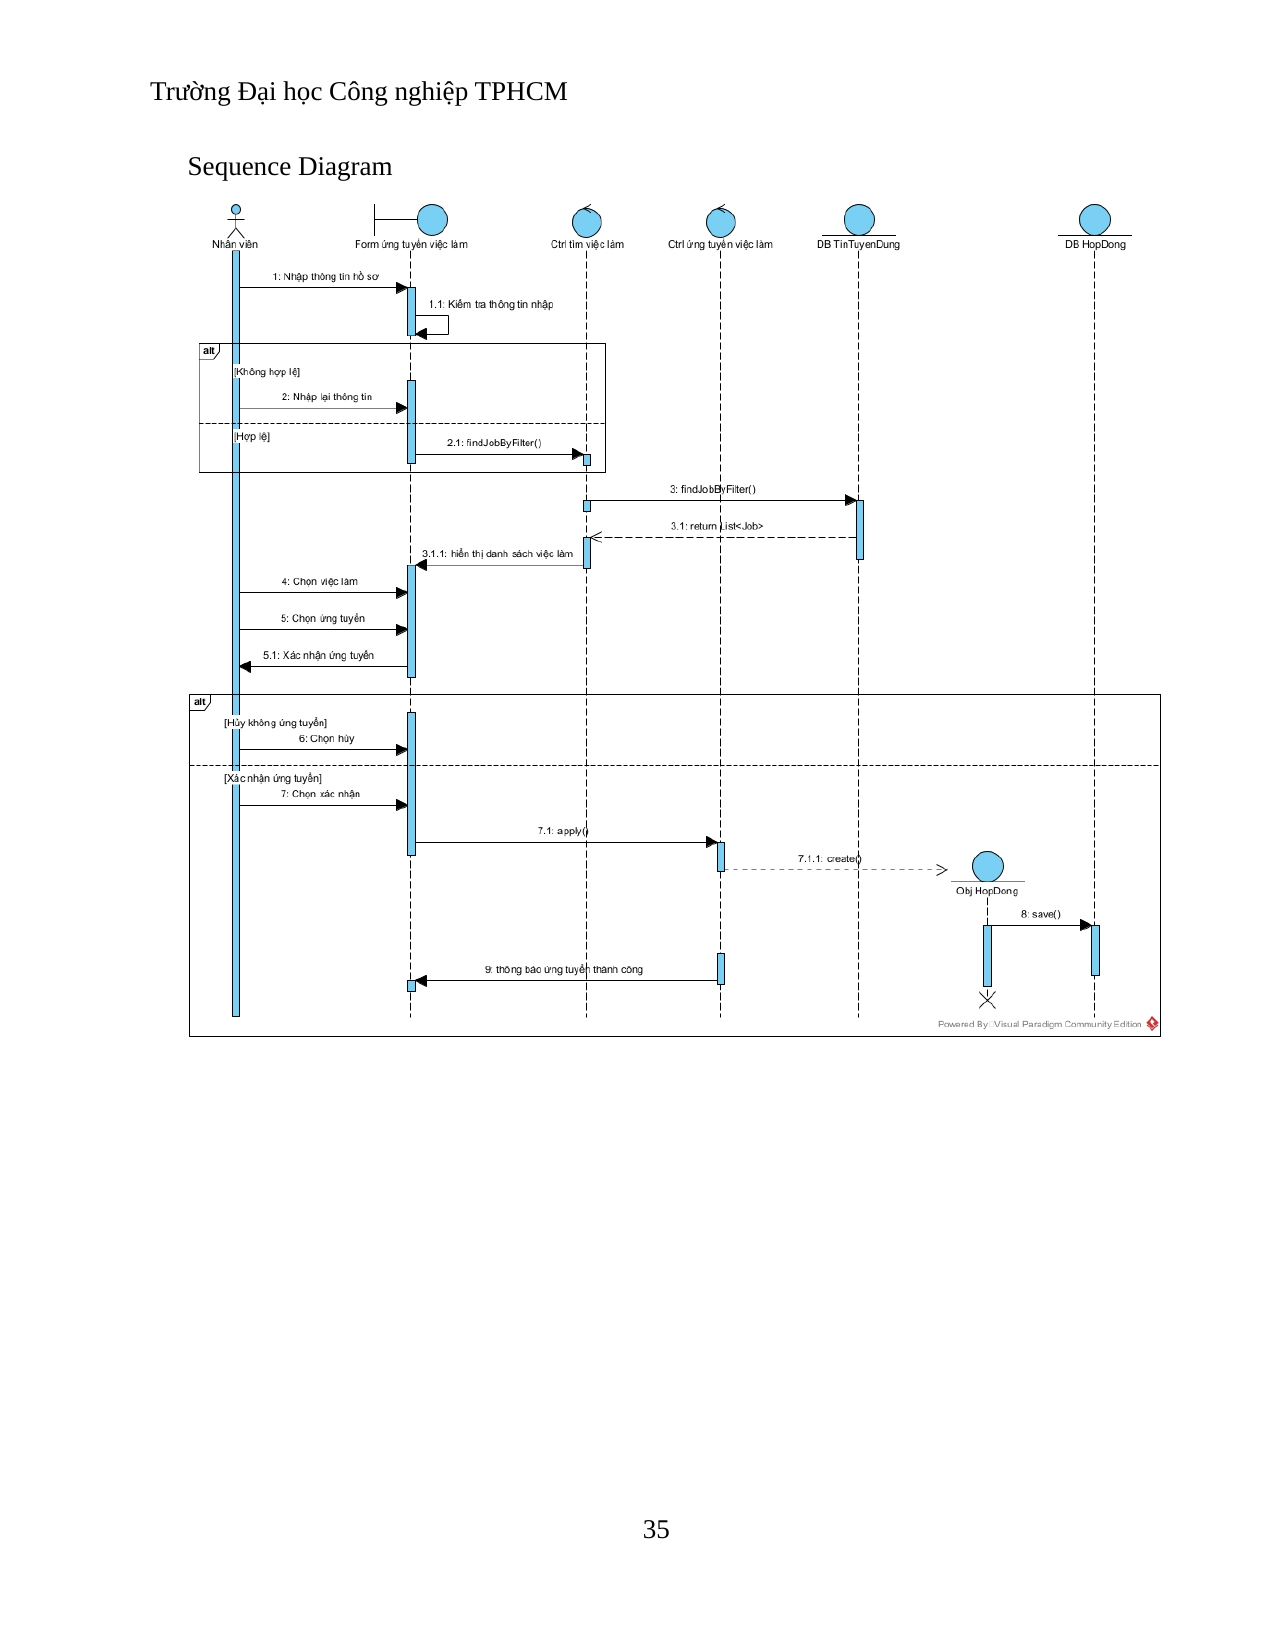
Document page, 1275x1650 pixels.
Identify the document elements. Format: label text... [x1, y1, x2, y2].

text Sequence Diagram [187, 150, 1125, 181]
picture [187, 202, 1163, 1039]
